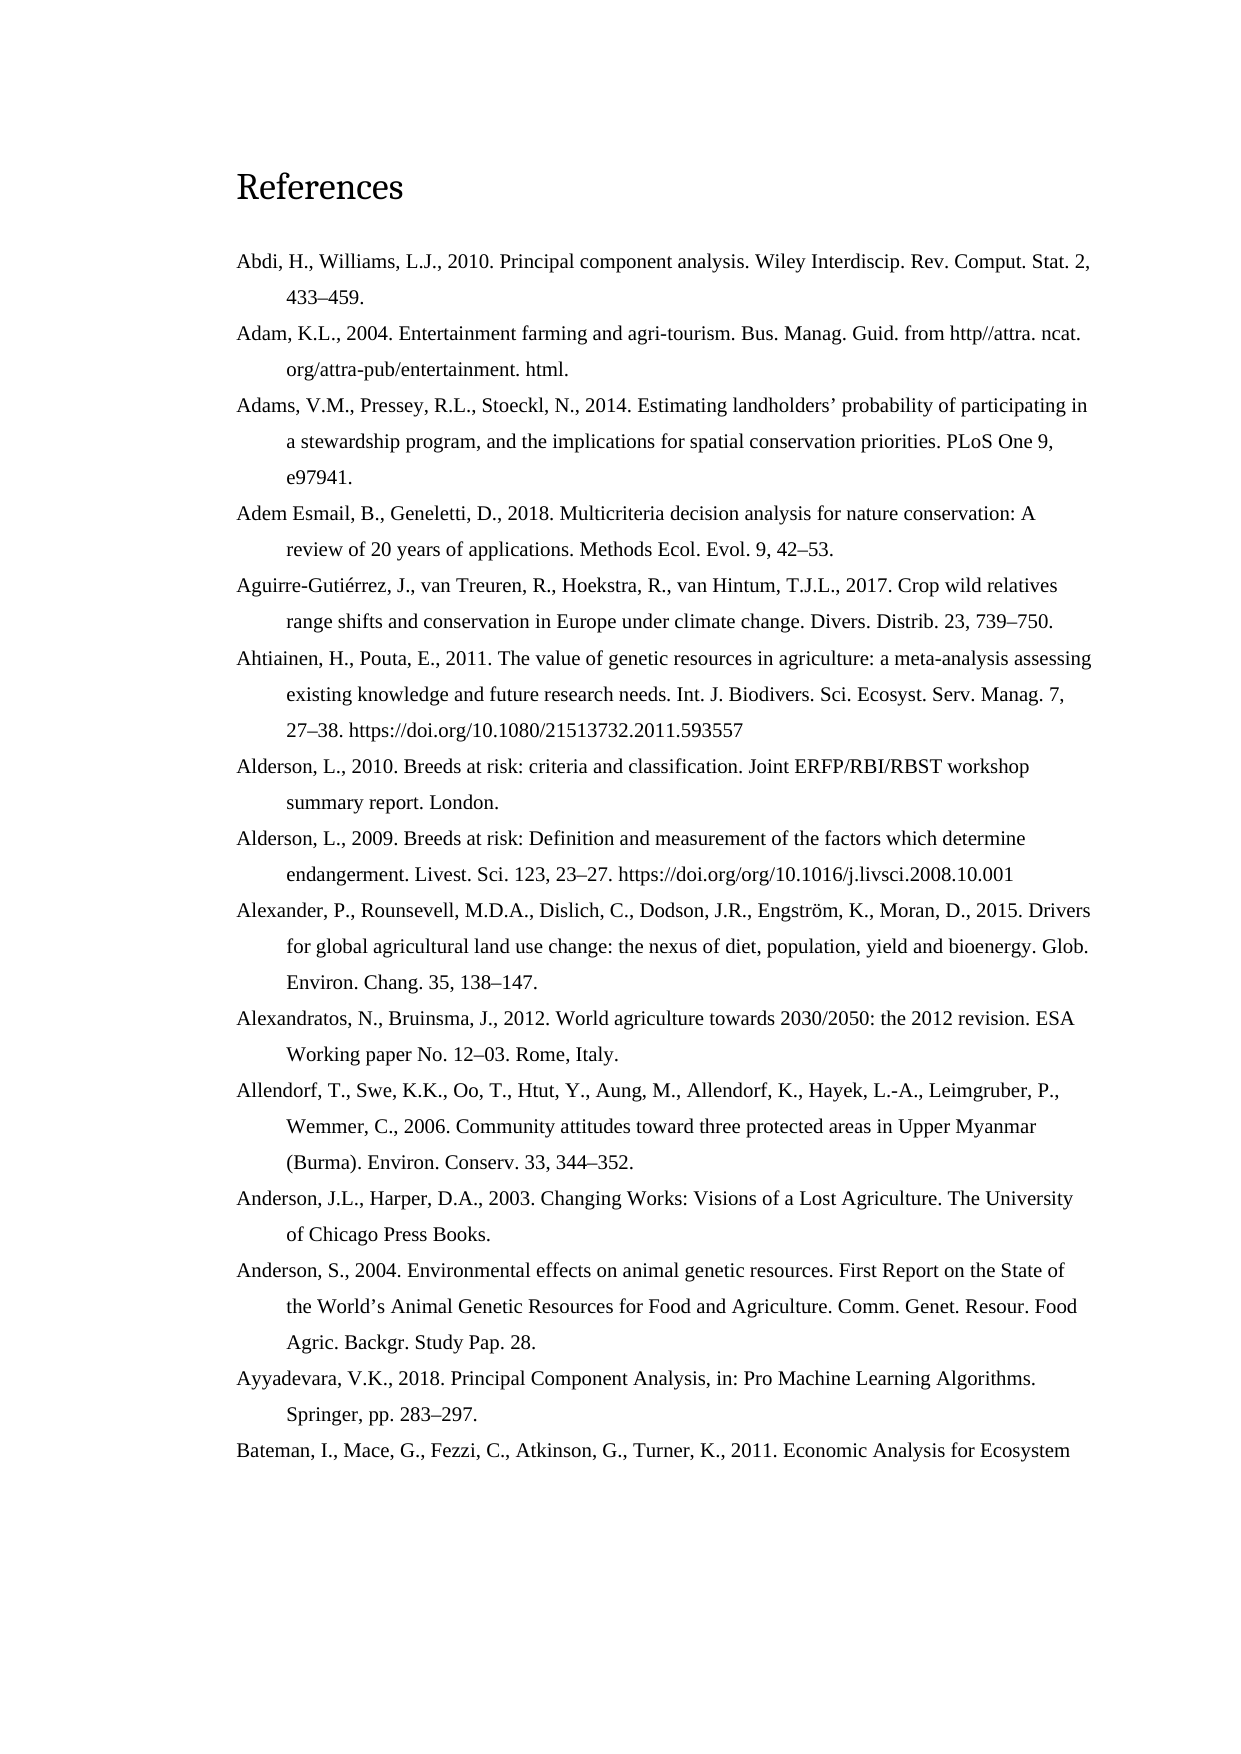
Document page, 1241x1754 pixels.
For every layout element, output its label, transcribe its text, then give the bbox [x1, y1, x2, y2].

text Adem Esmail, B., Geneletti, D., 2018. Multicriteria decision analysis for nature conservation: A review of 20 years of applications. Methods Ecol. Evol. 9, 42–53. [236, 501, 1092, 561]
text Adams, V.M., Pressey, R.L., Stoeckl, N., 2014. Estimating landholders’ probability of participating in a stewardship program, and the implications for spatial conservation priorities. PLoS One 9, e97941. [236, 393, 1092, 489]
text Ayyadevara, V.K., 2018. Principal Component Analysis, in: Pro Machine Learning Algorithms. Springer, pp. 283–297. [236, 1366, 1092, 1426]
text Alderson, L., 2009. Breeds at risk: Definition and measurement of the factors which determine endangerment. Livest. Sci. 123, 23–27. https://doi.org/org/10.1016/j.livsci.2008.10.001 [236, 826, 1092, 886]
text Allendorf, T., Swe, K.K., Oo, T., Htut, Y., Aung, M., Allendorf, K., Hayek, L.-A., Leimgruber, P., Wemmer, C., 2006. Community attitudes toward three protected areas in Upper Myanmar (Burma). Environ. Conserv. 33, 344–352. [236, 1078, 1092, 1174]
subtitle References [236, 166, 1092, 209]
text Abdi, H., Williams, L.J., 2010. Principal component analysis. Wiley Interdiscip. Rev. Comput. Stat. 2, 433–459. [236, 249, 1092, 309]
text Aguirre-Gutiérrez, J., van Treuren, R., Hoekstra, R., van Hintum, T.J.L., 2017. Crop wild relatives range shifts and conservation in Europe under climate change. Divers. Distrib. 23, 739–750. [236, 573, 1092, 633]
text Anderson, J.L., Harper, D.A., 2003. Changing Works: Visions of a Lost Agriculture. The University of Chicago Press Books. [236, 1186, 1092, 1246]
text Adam, K.L., 2004. Entertainment farming and agri-tourism. Bus. Manag. Guid. from http//attra. ncat. org/attra-pub/entertainment. html. [236, 321, 1092, 381]
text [236, 1438, 1092, 1462]
text Ahtiainen, H., Pouta, E., 2011. The value of genetic resources in agriculture: a meta-analysis assessing existing knowledge and future research needs. Int. J. Biodivers. Sci. Ecosyst. Serv. Manag. 7, 27–38. https://doi.org/10.1080/21513732.2011.593557 [236, 645, 1092, 742]
text Alderson, L., 2010. Breeds at risk: criteria and classification. Joint ERFP/RBI/RBST workshop summary report. London. [236, 753, 1092, 814]
text Alexandratos, N., Bruinsma, J., 2012. World agriculture towards 2030/2050: the 2012 revision. ESA Working paper No. 12–03. Rome, Italy. [236, 1006, 1092, 1066]
text Anderson, S., 2004. Environmental effects on animal genetic resources. First Report on the State of the World’s Animal Genetic Resources for Food and Agriculture. Comm. Genet. Resour. Food Agric. Backgr. Study Pap. 28. [236, 1258, 1092, 1354]
text Alexander, P., Rounsevell, M.D.A., Dislich, C., Dodson, J.R., Engström, K., Moran, D., 2015. Drivers for global agricultural land use change: the nexus of diet, population, yield and bioenergy. Glob. Environ. Chang. 35, 138–147. [236, 898, 1092, 994]
